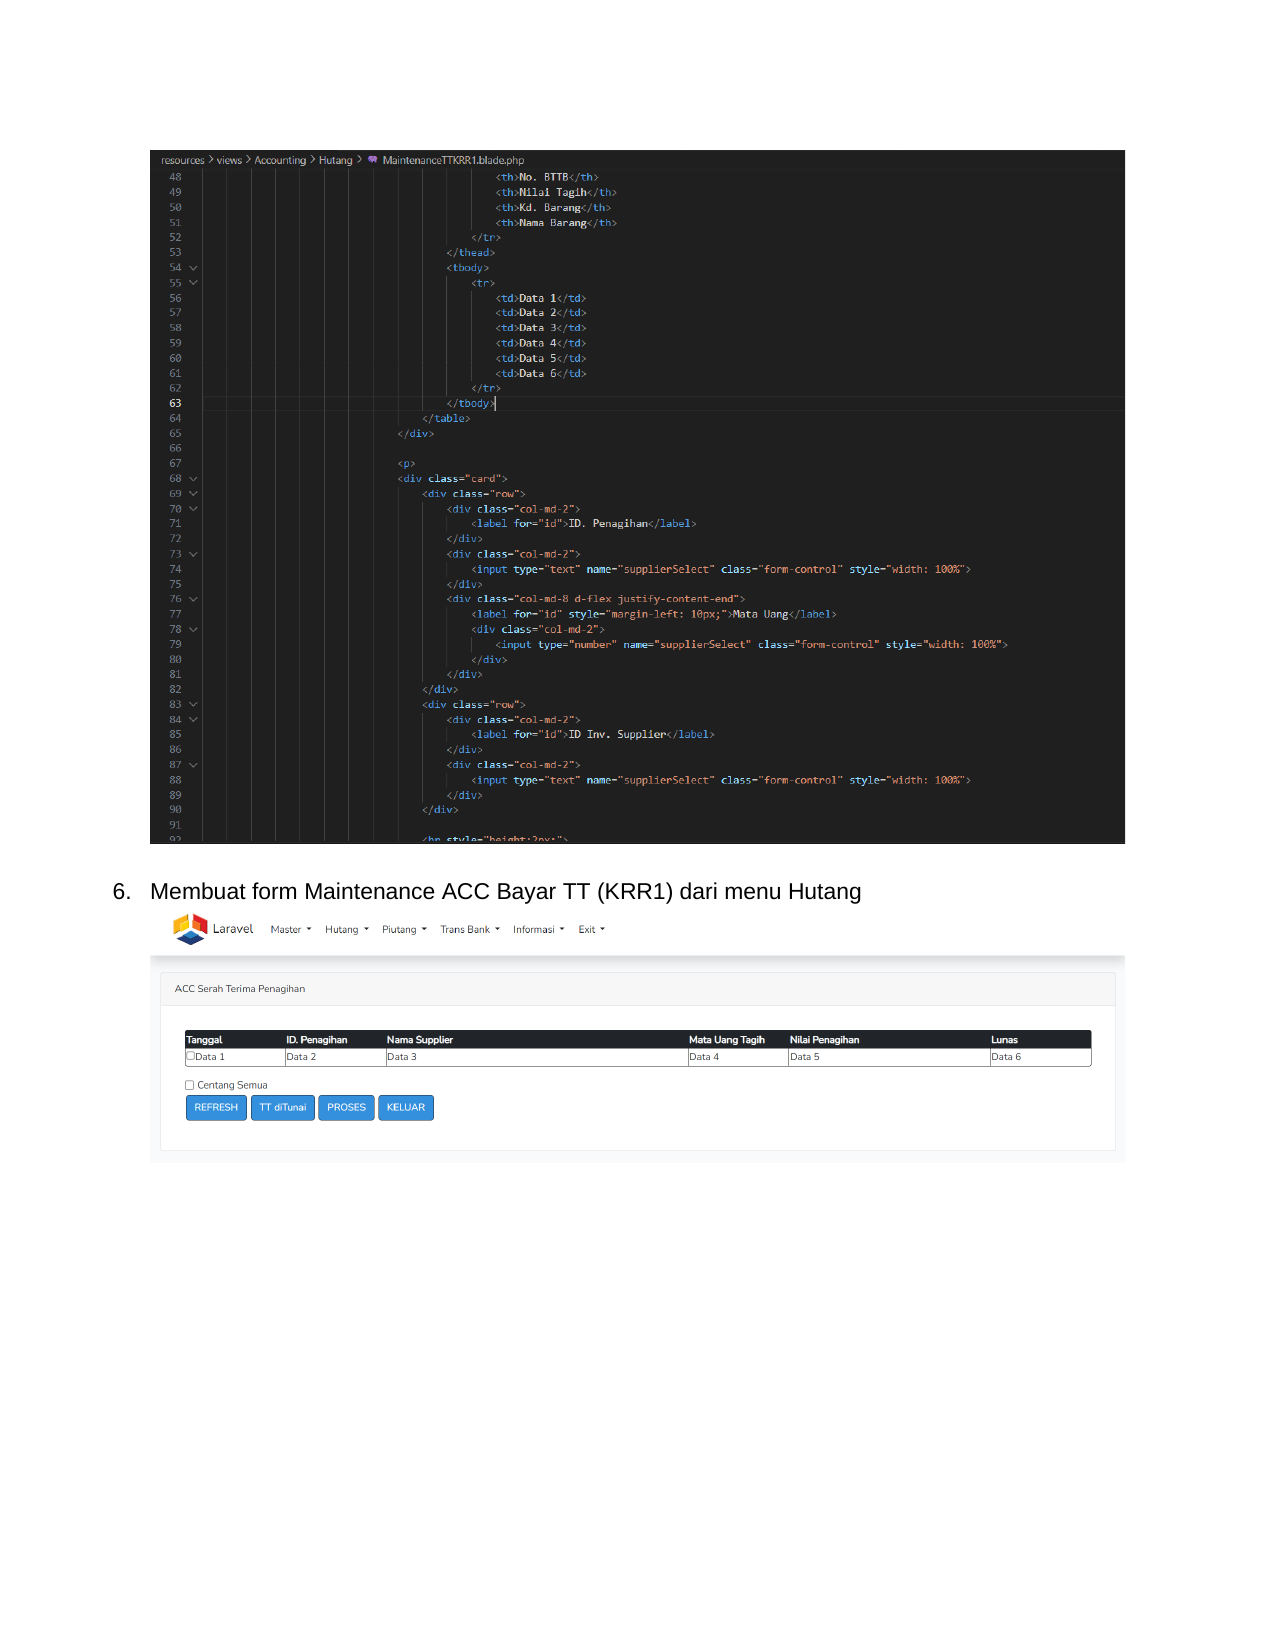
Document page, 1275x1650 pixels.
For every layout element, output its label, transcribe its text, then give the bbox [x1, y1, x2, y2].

picture [150, 908, 1125, 1163]
list Membuat form Maintenance ACC Bayar TT (KRR1) dari menu Hutang [112, 878, 1125, 904]
picture [150, 150, 1125, 844]
